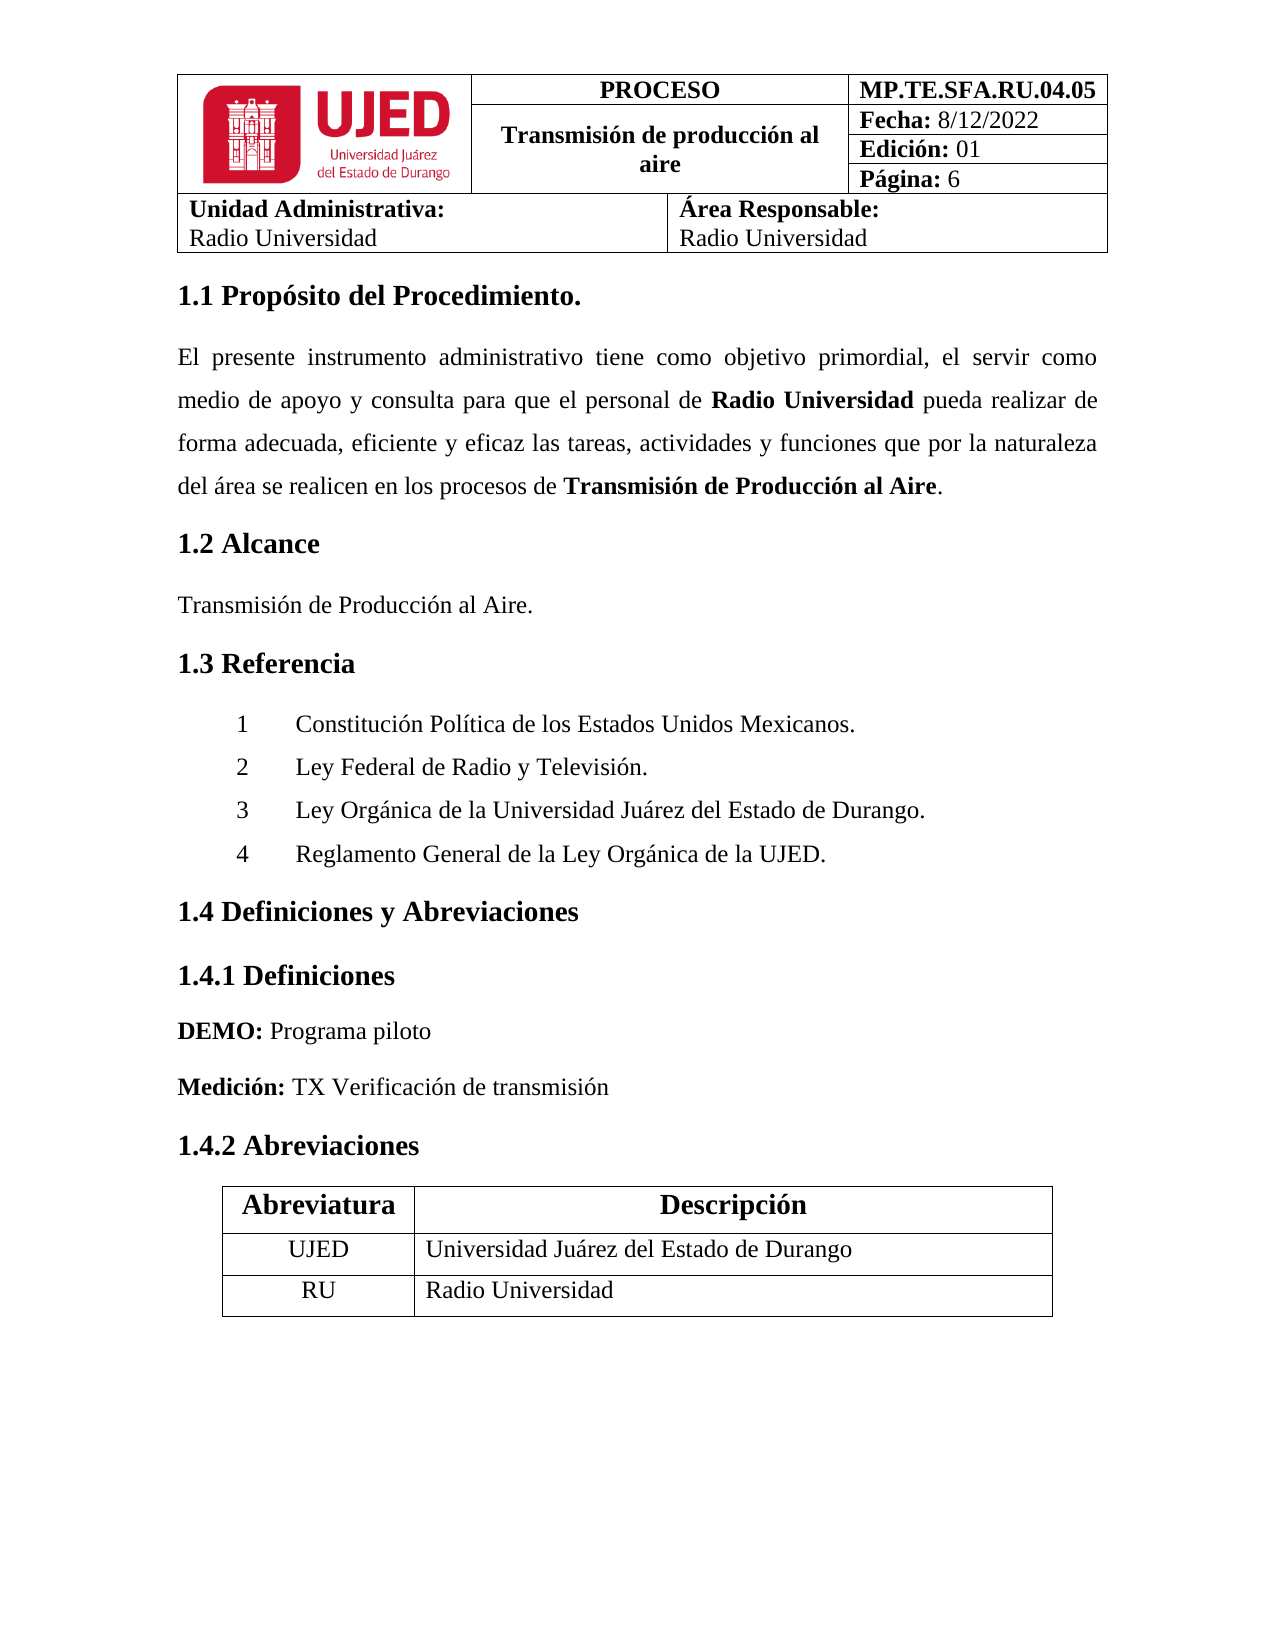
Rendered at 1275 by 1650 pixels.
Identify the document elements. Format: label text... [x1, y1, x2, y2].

table_cell Universidad Juárez del Estado de Durango [415, 1234, 1052, 1274]
table_cell UJED [223, 1234, 414, 1274]
text Transmisión de Producción al Aire. [177, 590, 1098, 619]
list Ley Orgánica de la Universidad Juárez del Estado de Durango. [236, 796, 1098, 824]
table_cell RU [223, 1276, 414, 1316]
text Medición: TX Verificación de transmisión [177, 1072, 1098, 1101]
subtitle 1.4.1 Definiciones [177, 958, 1098, 991]
list Reglamento General de la Ley Orgánica de la UJED. [236, 839, 1098, 867]
list Constitución Política de los Estados Unidos Mexicanos. [236, 709, 1098, 738]
text El presente instrumento administrativo tiene como objetivo primordial, el servir como medio de apoyo y consulta para que el personal de Radio Universidad pueda realizar de forma adecuada, eficiente y eficaz las tareas, actividades y funciones que por la naturaleza del área se realicen en los procesos de Transmisión de Producción al Aire. [177, 342, 1098, 500]
subtitle 1.4 Definiciones y Abreviaciones [177, 894, 1098, 928]
table_header Descripción [415, 1187, 1052, 1233]
table_header Abreviatura [223, 1187, 414, 1233]
picture [188, 75, 457, 193]
subtitle 1.2 Alcance [177, 527, 1098, 560]
table_cell Radio Universidad [415, 1276, 1052, 1316]
subtitle 1.3 Referencia [177, 646, 1098, 679]
text DEMO: Programa piloto [177, 1016, 1098, 1045]
list Ley Federal de Radio y Televisión. [236, 752, 1098, 781]
subtitle 1.1 Propósito del Procedimiento. [177, 278, 1098, 312]
subtitle 1.4.2 Abreviaciones [177, 1128, 1098, 1161]
